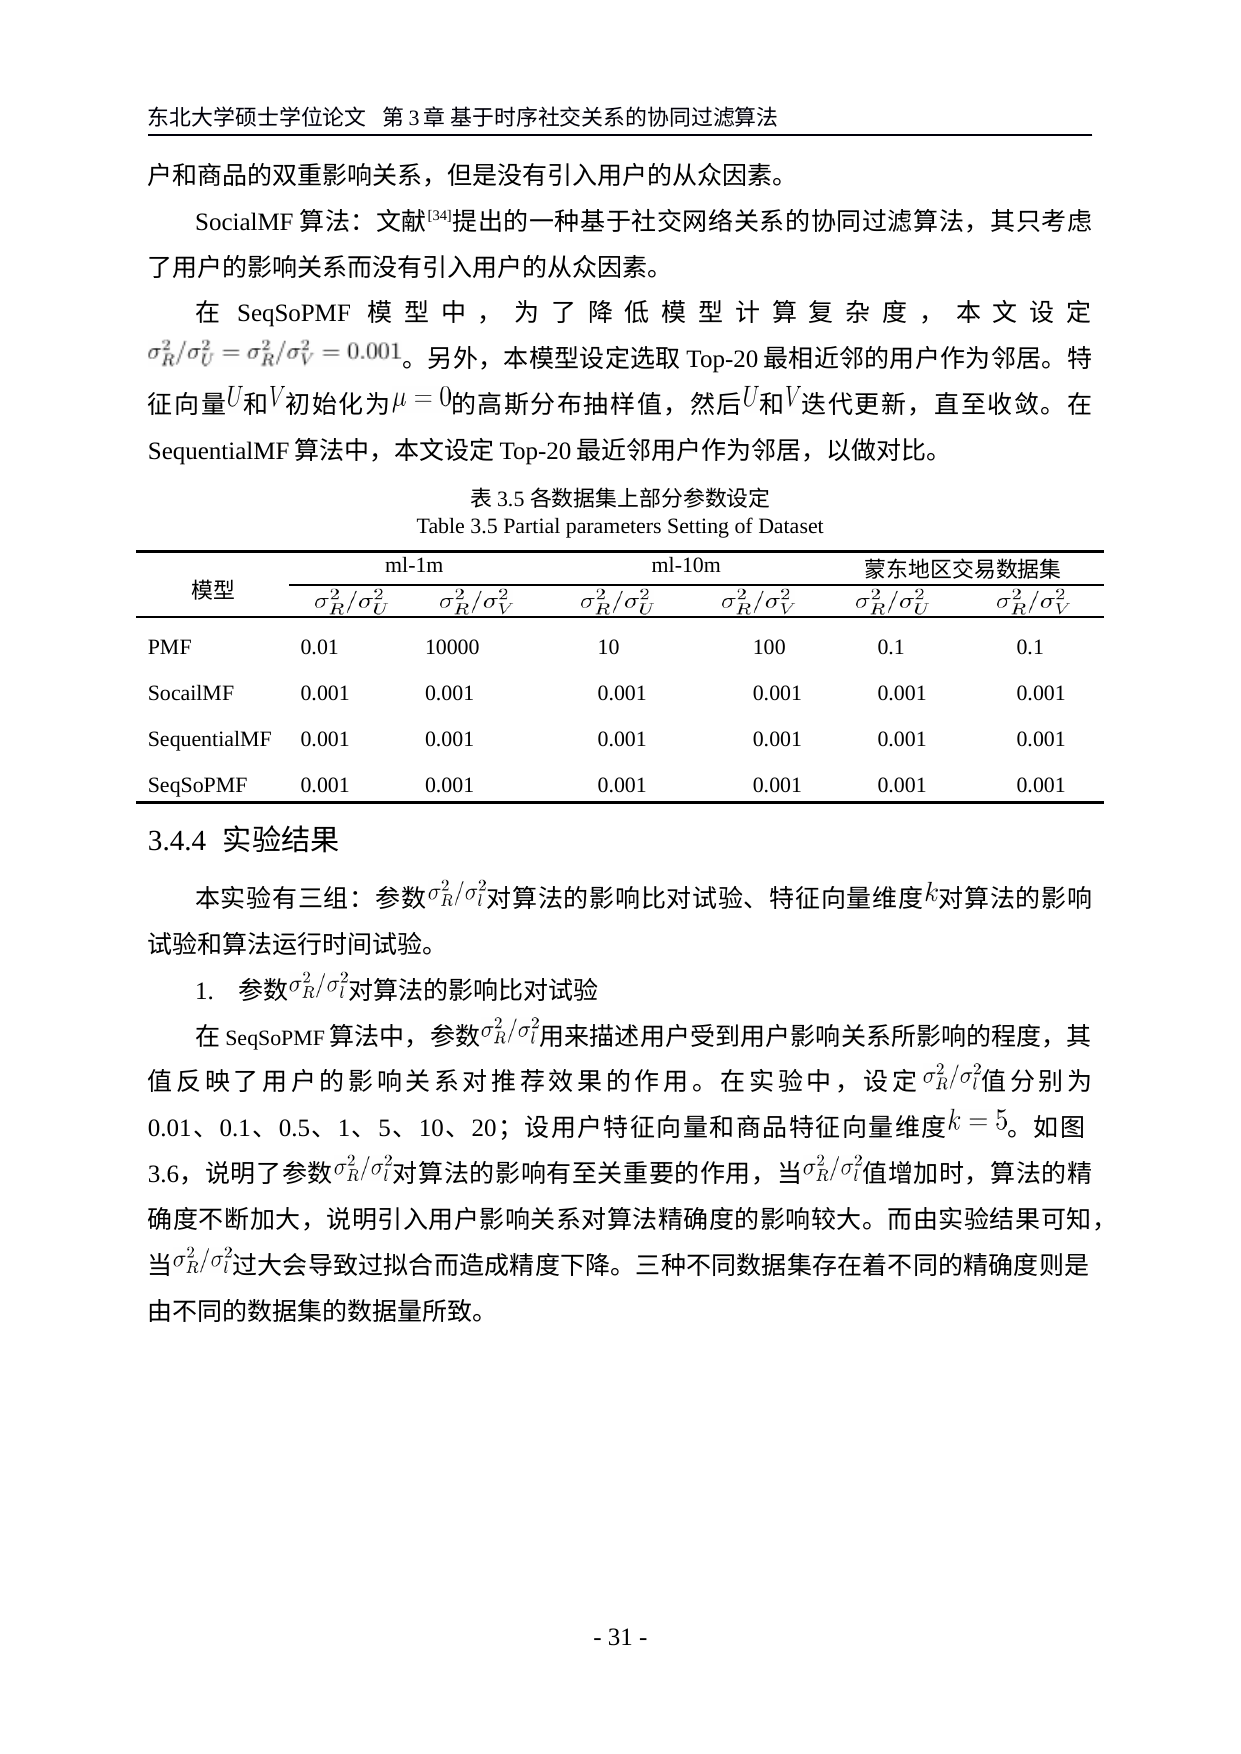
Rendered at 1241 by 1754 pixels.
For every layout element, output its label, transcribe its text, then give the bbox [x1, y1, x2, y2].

text Table 3.5 Partial parameters Setting of Dataset [148, 513, 1092, 538]
table_cell 10000 [414, 618, 539, 664]
table_cell 0.001 [289, 664, 413, 710]
table_cell 0.01 [289, 618, 413, 664]
list 参数对算法的影响比对试验 [195, 962, 1092, 1008]
text 表 3.5 各数据集上部分参数设定 [148, 481, 1092, 513]
subtitle 实验结果 [148, 816, 1092, 858]
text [148, 148, 1092, 193]
table_cell SequentialMF [136, 710, 289, 756]
table_cell [414, 586, 539, 616]
table_cell 0.001 [694, 756, 822, 801]
table_header 模型 [136, 553, 289, 616]
table_cell 0.001 [961, 710, 1104, 756]
table_cell 0.001 [694, 664, 822, 710]
table_cell 0.001 [289, 710, 413, 756]
table_cell 0.001 [414, 710, 539, 756]
table_header ml-10m [539, 553, 822, 584]
table_cell 0.001 [414, 756, 539, 801]
table_cell 0.001 [539, 664, 694, 710]
table_header ml-1m [289, 553, 539, 584]
table_cell SeqSoPMF [136, 756, 289, 801]
table_cell 0.001 [694, 710, 822, 756]
table_cell [822, 586, 961, 616]
table_cell 0.001 [414, 664, 539, 710]
table_cell 0.001 [289, 756, 413, 801]
table_cell 0.001 [961, 664, 1104, 710]
table_cell 0.1 [822, 618, 961, 664]
table_cell [539, 586, 694, 616]
text 在SeqSoPMF模型中，为了降低模型计算复杂度，本文设定。另外，本模型设定选取Top-20最相近邻的用户作为邻居。特征向量和初始化为的高斯分布抽样值，然后和迭代更新，直至收敛。在SequentialMF算法中，本文设定Top-20最近邻用户作为邻居，以做对比。 [148, 285, 1092, 468]
table_cell SocailMF [136, 664, 289, 710]
table_cell 100 [694, 618, 822, 664]
table_cell [289, 586, 413, 616]
table_cell 0.001 [822, 664, 961, 710]
text SocialMF算法：文献[34]提出的一种基于社交网络关系的协同过滤算法，其只考虑了用户的影响关系而没有引入用户的从众因素。 [148, 193, 1092, 285]
table_cell [961, 586, 1104, 616]
table_cell PMF [136, 618, 289, 664]
table_cell 0.001 [961, 756, 1104, 801]
table_cell 0.001 [822, 756, 961, 801]
text 本实验有三组：参数对算法的影响比对试验、特征向量维度对算法的影响试验和算法运行时间试验。 [148, 871, 1092, 962]
table_header 蒙东地区交易数据集 [822, 553, 1104, 584]
table_cell 0.001 [539, 756, 694, 801]
table_cell 0.001 [539, 710, 694, 756]
table_cell 0.001 [822, 710, 961, 756]
table_cell [694, 586, 822, 616]
table_cell 0.1 [961, 618, 1104, 664]
table_cell 10 [539, 618, 694, 664]
